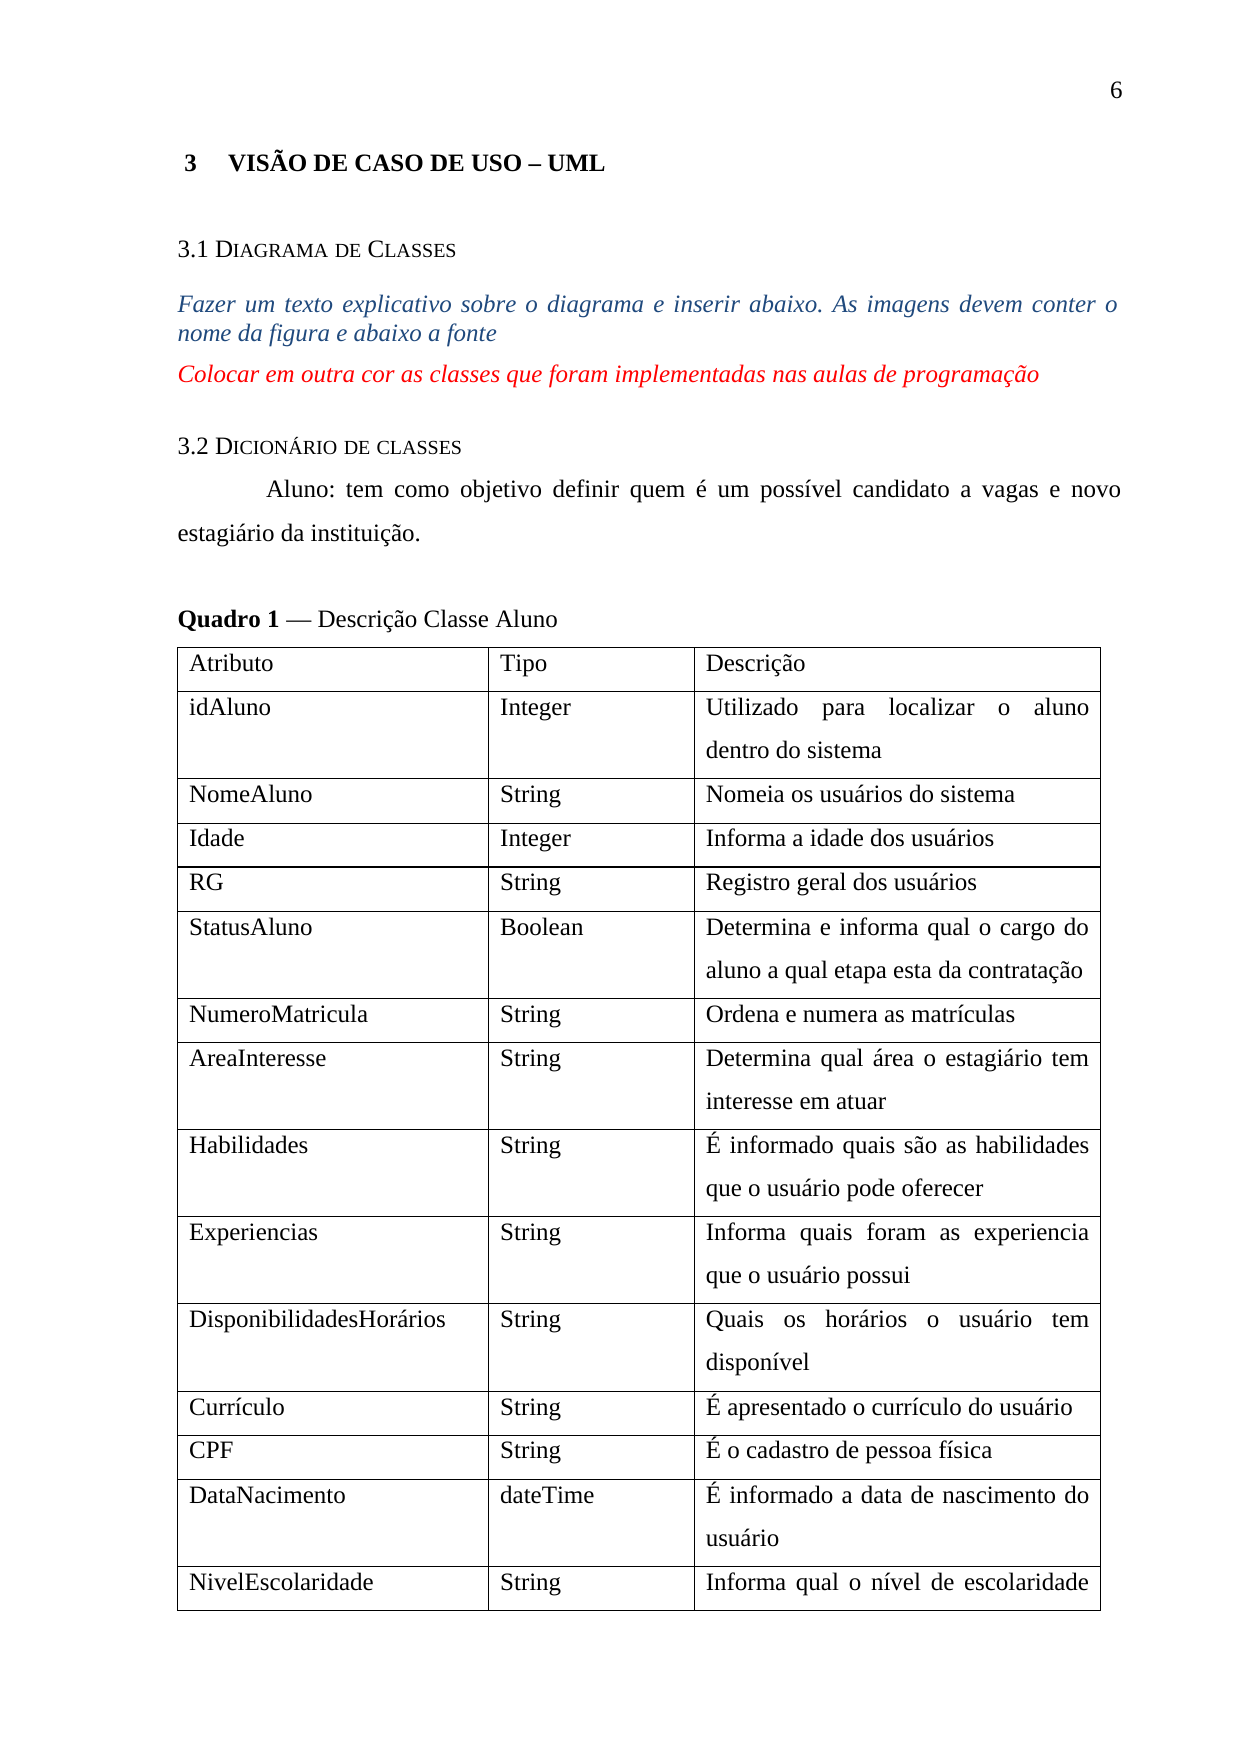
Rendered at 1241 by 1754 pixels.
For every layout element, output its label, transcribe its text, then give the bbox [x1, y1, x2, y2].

table_cell É informado a data de nascimento do usuário [695, 1480, 1100, 1566]
text Aluno: tem como objetivo definir quem é um possível candidato a vagas e novo estagiário da instituição. [177, 474, 1122, 546]
table_cell Habilidades [178, 1130, 488, 1216]
table_cell String [489, 779, 694, 822]
text Quadro 1 — Descrição Classe Aluno [177, 604, 1122, 633]
subtitle 3.1 Diagrama de Classes [177, 234, 1122, 263]
table_cell Currículo [178, 1392, 488, 1434]
table_cell Informa quais foram as experiencia que o usuário possui [695, 1217, 1100, 1303]
text Colocar em outra cor as classes que foram implementadas nas aulas de programação [177, 359, 1122, 388]
table_cell Registro geral dos usuários [695, 868, 1100, 911]
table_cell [695, 1567, 1100, 1610]
table_header Tipo [489, 648, 694, 691]
table_cell String [489, 1392, 694, 1434]
subtitle VISÃO DE CASO DE USO – UML [184, 148, 1122, 176]
table_header Descrição [695, 648, 1100, 691]
table_cell String [489, 1436, 694, 1479]
table_cell Integer [489, 692, 694, 778]
table_cell NivelEscolaridade [178, 1567, 488, 1610]
table_cell Ordena e numera as matrículas [695, 999, 1100, 1042]
table_cell Integer [489, 824, 694, 866]
table_cell NomeAluno [178, 779, 488, 822]
table_cell String [489, 1043, 694, 1129]
table_cell dateTime [489, 1480, 694, 1566]
table_cell RG [178, 868, 488, 911]
table_cell Informa a idade dos usuários [695, 824, 1100, 866]
table_cell É informado quais são as habilidades que o usuário pode oferecer [695, 1130, 1100, 1216]
table_cell String [489, 999, 694, 1042]
table_cell Experiencias [178, 1217, 488, 1303]
table_cell DataNacimento [178, 1480, 488, 1566]
table_cell String [489, 1130, 694, 1216]
table_cell StatusAluno [178, 912, 488, 998]
table_cell Determina qual área o estagiário tem interesse em atuar [695, 1043, 1100, 1129]
table_cell DisponibilidadesHorários [178, 1304, 488, 1391]
table_cell idAluno [178, 692, 488, 778]
table_cell CPF [178, 1436, 488, 1479]
table_cell É o cadastro de pessoa física [695, 1436, 1100, 1479]
table_cell String [489, 868, 694, 911]
table_cell Idade [178, 824, 488, 866]
table_cell String [489, 1217, 694, 1303]
table_cell Quais os horários o usuário tem disponível [695, 1304, 1100, 1391]
text Fazer um texto explicativo sobre o diagrama e inserir abaixo. As imagens devem conter o nome da figura e abaixo a fonte [177, 289, 1122, 347]
table_header Atributo [178, 648, 488, 691]
table_cell Utilizado para localizar o aluno dentro do sistema [695, 692, 1100, 778]
table_cell Boolean [489, 912, 694, 998]
table_cell String [489, 1304, 694, 1391]
table_cell Nomeia os usuários do sistema [695, 779, 1100, 822]
table_cell É apresentado o currículo do usuário [695, 1392, 1100, 1434]
table_cell String [489, 1567, 694, 1610]
table_cell NumeroMatricula [178, 999, 488, 1042]
table_cell AreaInteresse [178, 1043, 488, 1129]
table_cell Determina e informa qual o cargo do aluno a qual etapa esta da contratação [695, 912, 1100, 998]
subtitle 3.2 Dicionário de classes [177, 431, 1122, 460]
